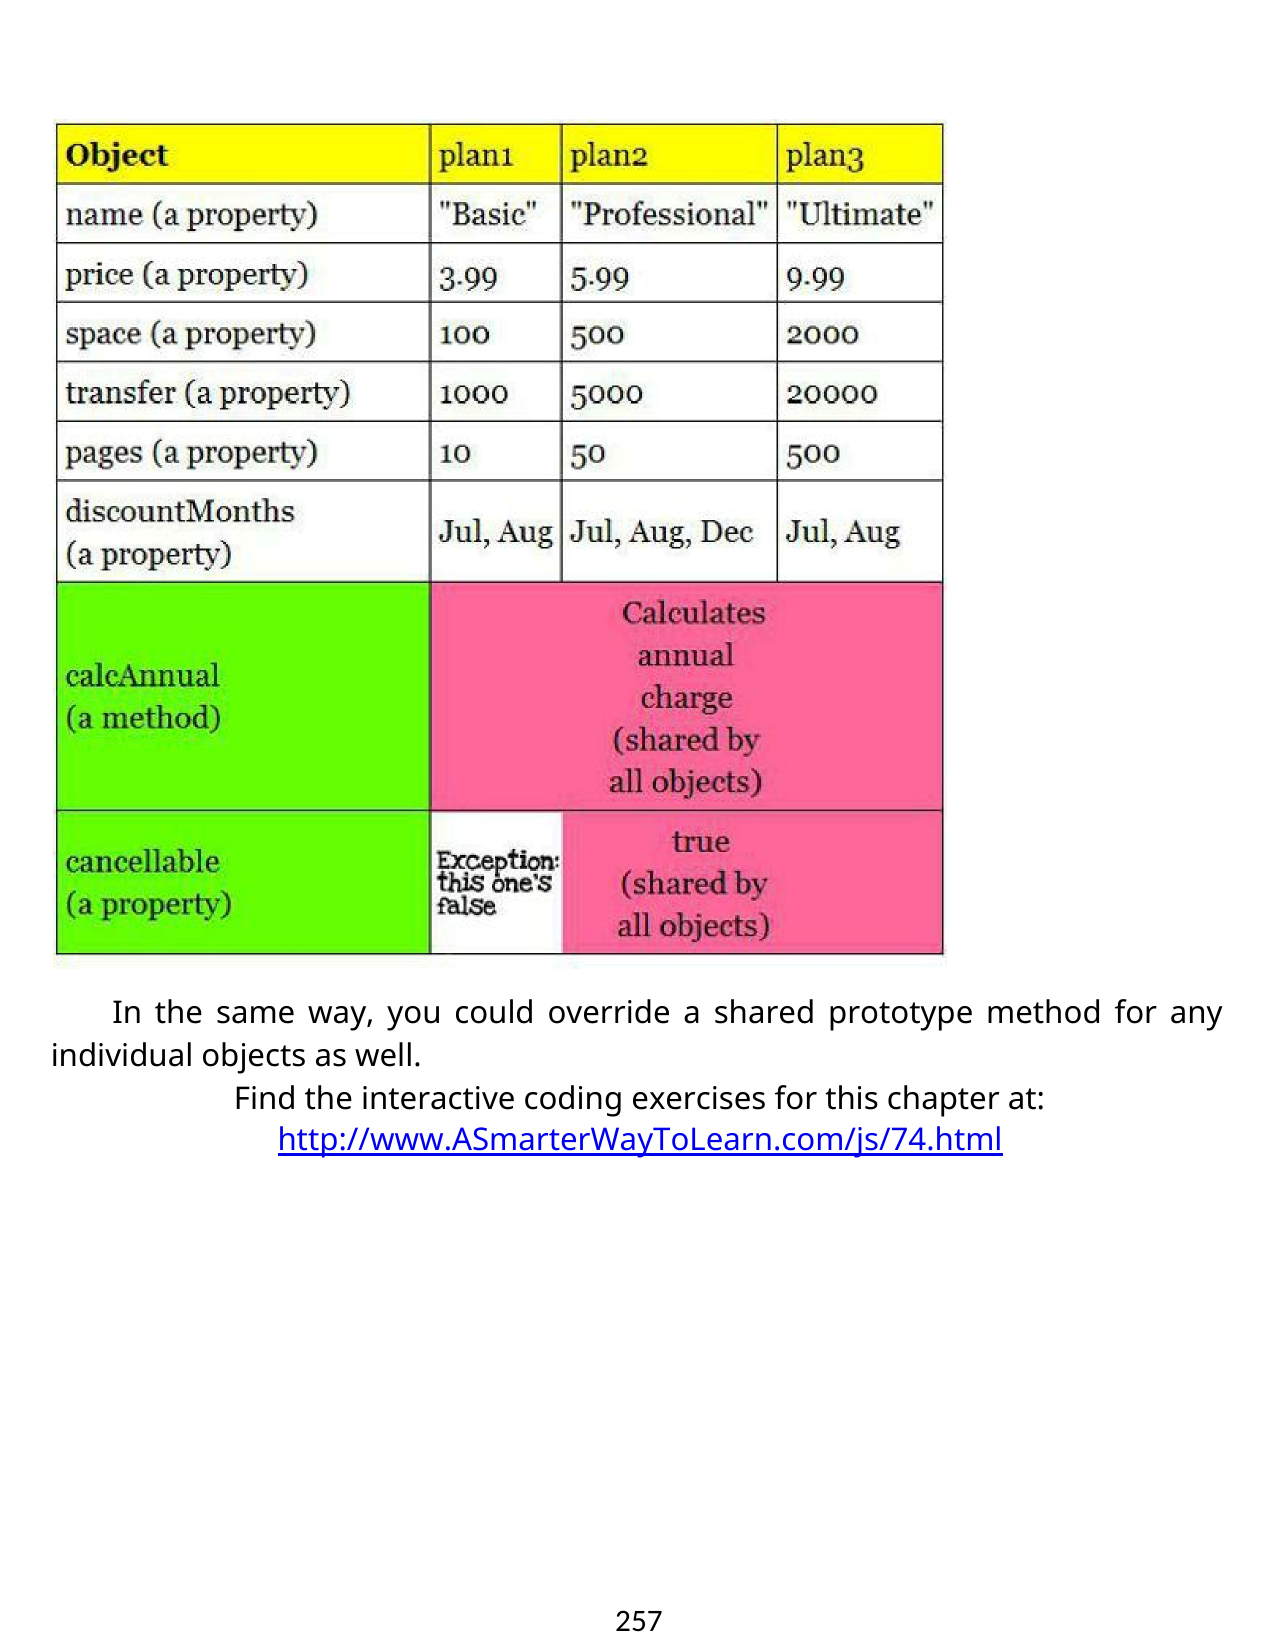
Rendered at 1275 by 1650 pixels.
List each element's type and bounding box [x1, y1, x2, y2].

picture [52, 118, 947, 969]
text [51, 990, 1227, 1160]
